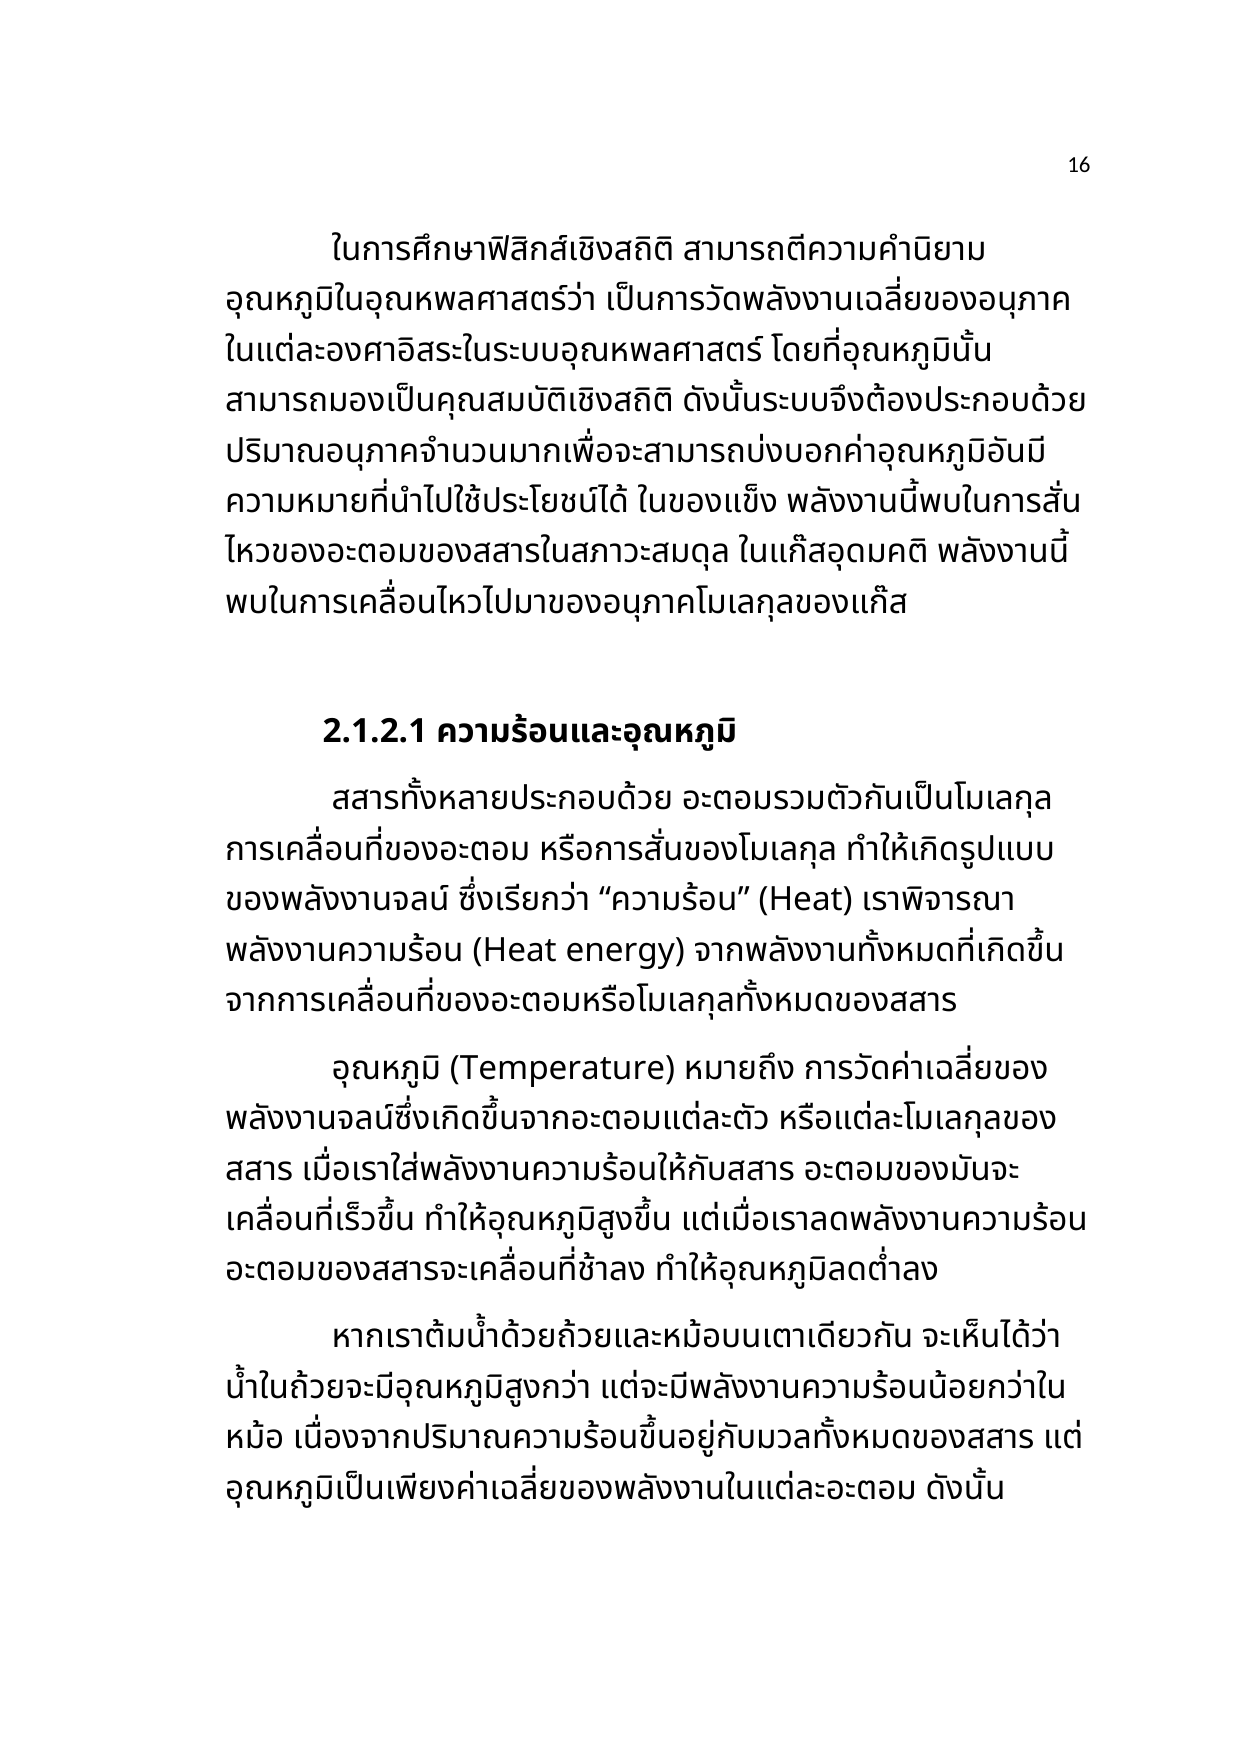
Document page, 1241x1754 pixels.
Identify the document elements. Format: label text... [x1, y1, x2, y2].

text สสารทั้งหลายประกอบด้วย อะตอมรวมตัวกันเป็นโมเลกุล การเคลื่อนที่ของอะตอม หรือการสั่นของโมเลกุล ทำให้เกิดรูปแบบของพลังงานจลน์ ซึ่งเรียกว่า “ความร้อน” (Heat) เราพิจารณาพลังงานความร้อน (Heat energy) จากพลังงานทั้งหมดที่เกิดขึ้นจากการเคลื่อนที่ของอะตอมหรือโมเลกุลทั้งหมดของสสาร [225, 774, 1090, 1027]
text 2.1.2.1 ความร้อนและอุณหภูมิ [225, 707, 1090, 758]
text ในการศึกษาฟิสิกส์เชิงสถิติ สามารถตีความคำนิยามอุณหภูมิในอุณหพลศาสตร์ว่า เป็นการวัดพลังงานเฉลี่ยของอนุภาคในแต่ละองศาอิสระในระบบอุณหพลศาสตร์ โดยที่อุณหภูมินั้นสามารถมองเป็นคุณสมบัติเชิงสถิติ ดังนั้นระบบจึงต้องประกอบด้วยปริมาณอนุภาคจำนวนมากเพื่อจะสามารถบ่งบอกค่าอุณหภูมิอันมีความหมายที่นำไปใช้ประโยชน์ได้ ในของแข็ง พลังงานนี้พบในการสั่นไหวของอะตอมของสสารในสภาวะสมดุล ในแก๊สอุดมคติ พลังงานนี้พบในการเคลื่อนไหวไปมาของอนุภาคโมเลกุลของแก๊ส [225, 225, 1090, 628]
text อุณหภูมิ (Temperature) หมายถึง การวัดค่าเฉลี่ยของพลังงานจลน์ซึ่งเกิดขึ้นจากอะตอมแต่ละตัว หรือแต่ละโมเลกุลของสสาร เมื่อเราใส่พลังงานความร้อนให้กับสสาร อะตอมของมันจะเคลื่อนที่เร็วขึ้น ทำให้อุณหภูมิสูงขึ้น แต่เมื่อเราลดพลังงานความร้อน อะตอมของสสารจะเคลื่อนที่ช้าลง ทำให้อุณหภูมิลดต่ำลง [225, 1043, 1090, 1296]
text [225, 1312, 1090, 1514]
